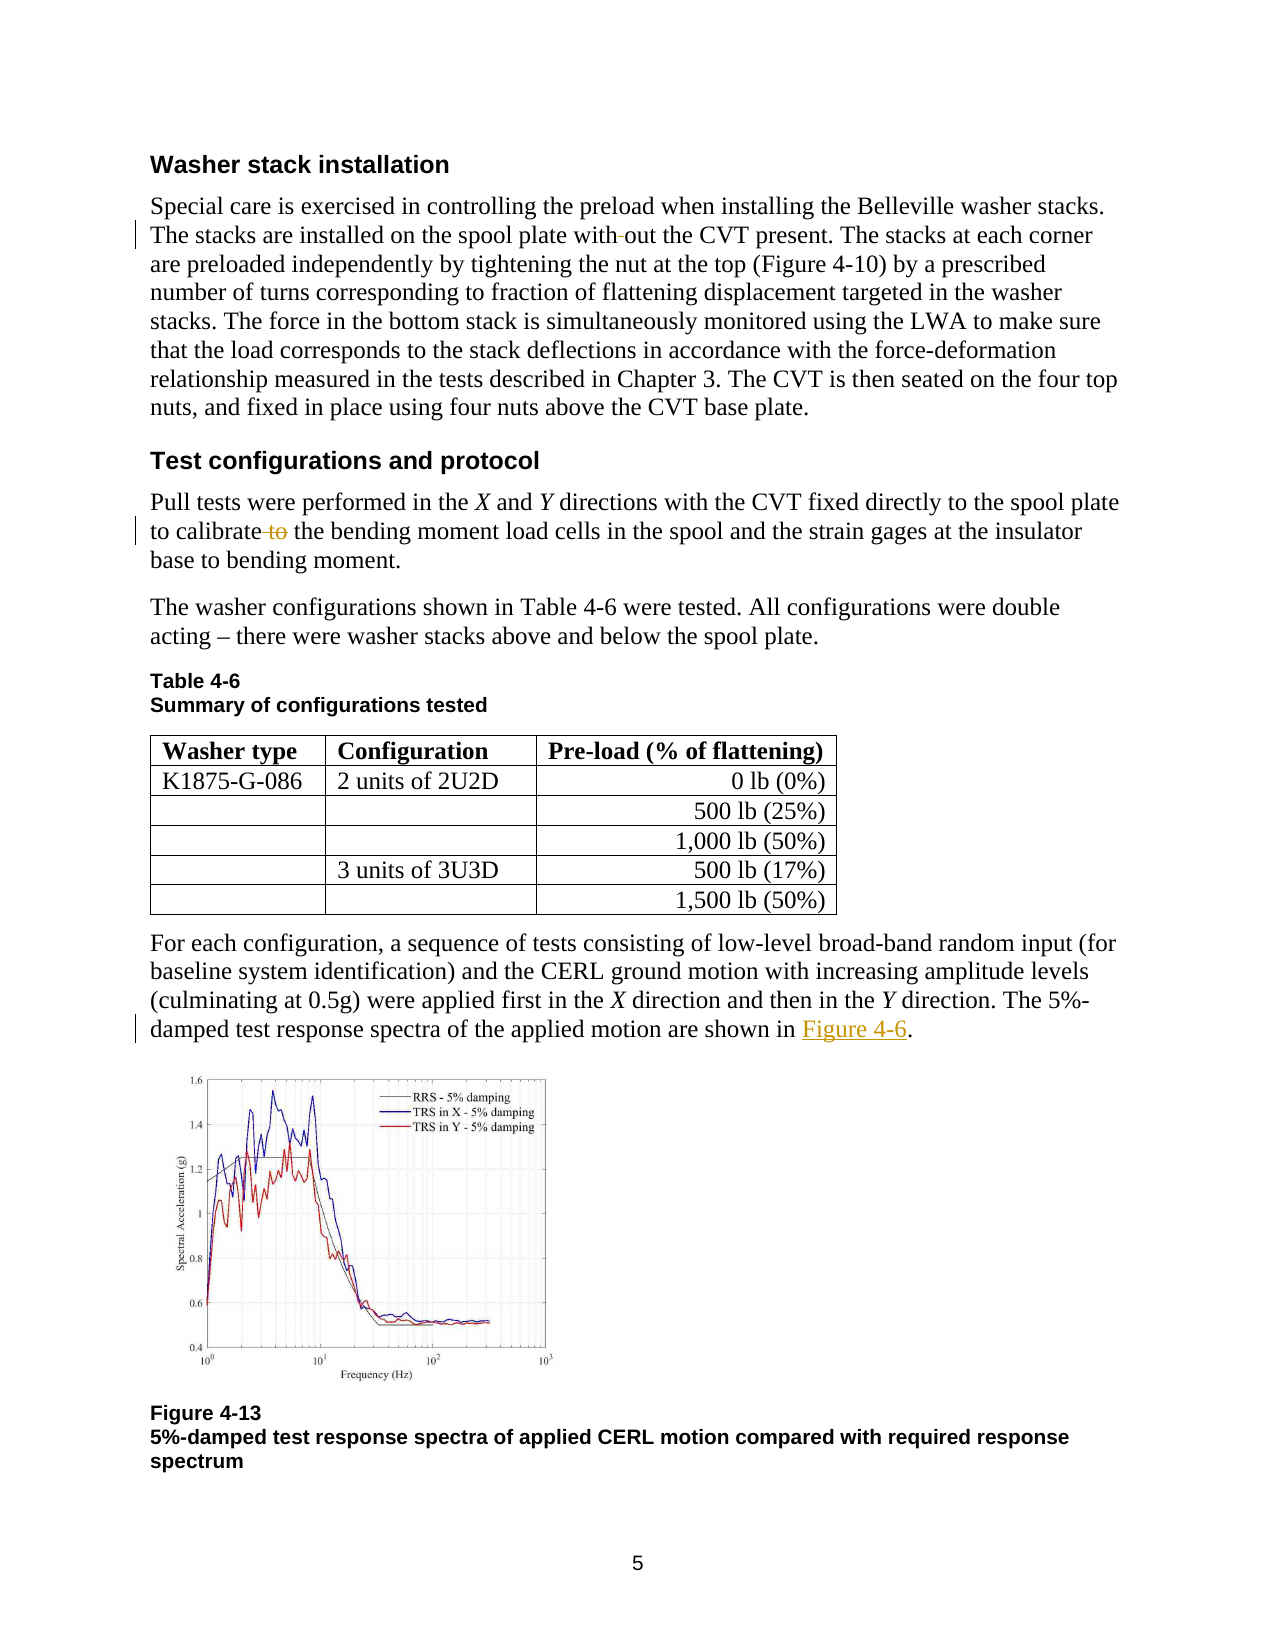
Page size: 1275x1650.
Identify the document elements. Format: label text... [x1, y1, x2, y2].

table_header Configuration [326, 736, 536, 765]
table_cell 2 units of 2U2D [326, 766, 536, 795]
table_cell [151, 885, 325, 914]
table_cell 1,000 lb (50%) [537, 826, 836, 854]
text Pull tests were performed in the X and Y directions with the CVT fixed directly to the spool plate to calibrate the bending moment load cells in the spool and the strain gages at the insulator base to bending moment. [150, 487, 1125, 574]
table_cell [151, 796, 325, 825]
table_cell [326, 885, 536, 914]
subtitle Test configurations and protocol [150, 446, 1125, 475]
table_header Washer type [151, 736, 325, 765]
table_cell [151, 856, 325, 884]
table_cell 500 lb (17%) [537, 856, 836, 884]
table_cell 1,500 lb (50%) [537, 885, 836, 914]
picture [150, 1055, 587, 1383]
table_cell 3 units of 3U3D [326, 856, 536, 884]
table_cell [151, 826, 325, 854]
table_cell 500 lb (25%) [537, 796, 836, 825]
text For each configuration, a sequence of tests consisting of low-level broad-band random input (for baseline system identification) and the CERL ground motion with increasing amplitude levels (culminating at 0.5g) were applied first in the X direction and then in the Y direction. The 5%-damped test response spectra of the applied motion are shown in . [150, 928, 1125, 1043]
subtitle Washer stack installation [150, 150, 1125, 179]
table_header Pre-load (% of flattening) [537, 736, 836, 765]
table_cell K1875-G-086 [151, 766, 325, 795]
table_cell 0 lb (0%) [537, 766, 836, 795]
table_cell [326, 826, 536, 854]
table_cell [326, 796, 536, 825]
